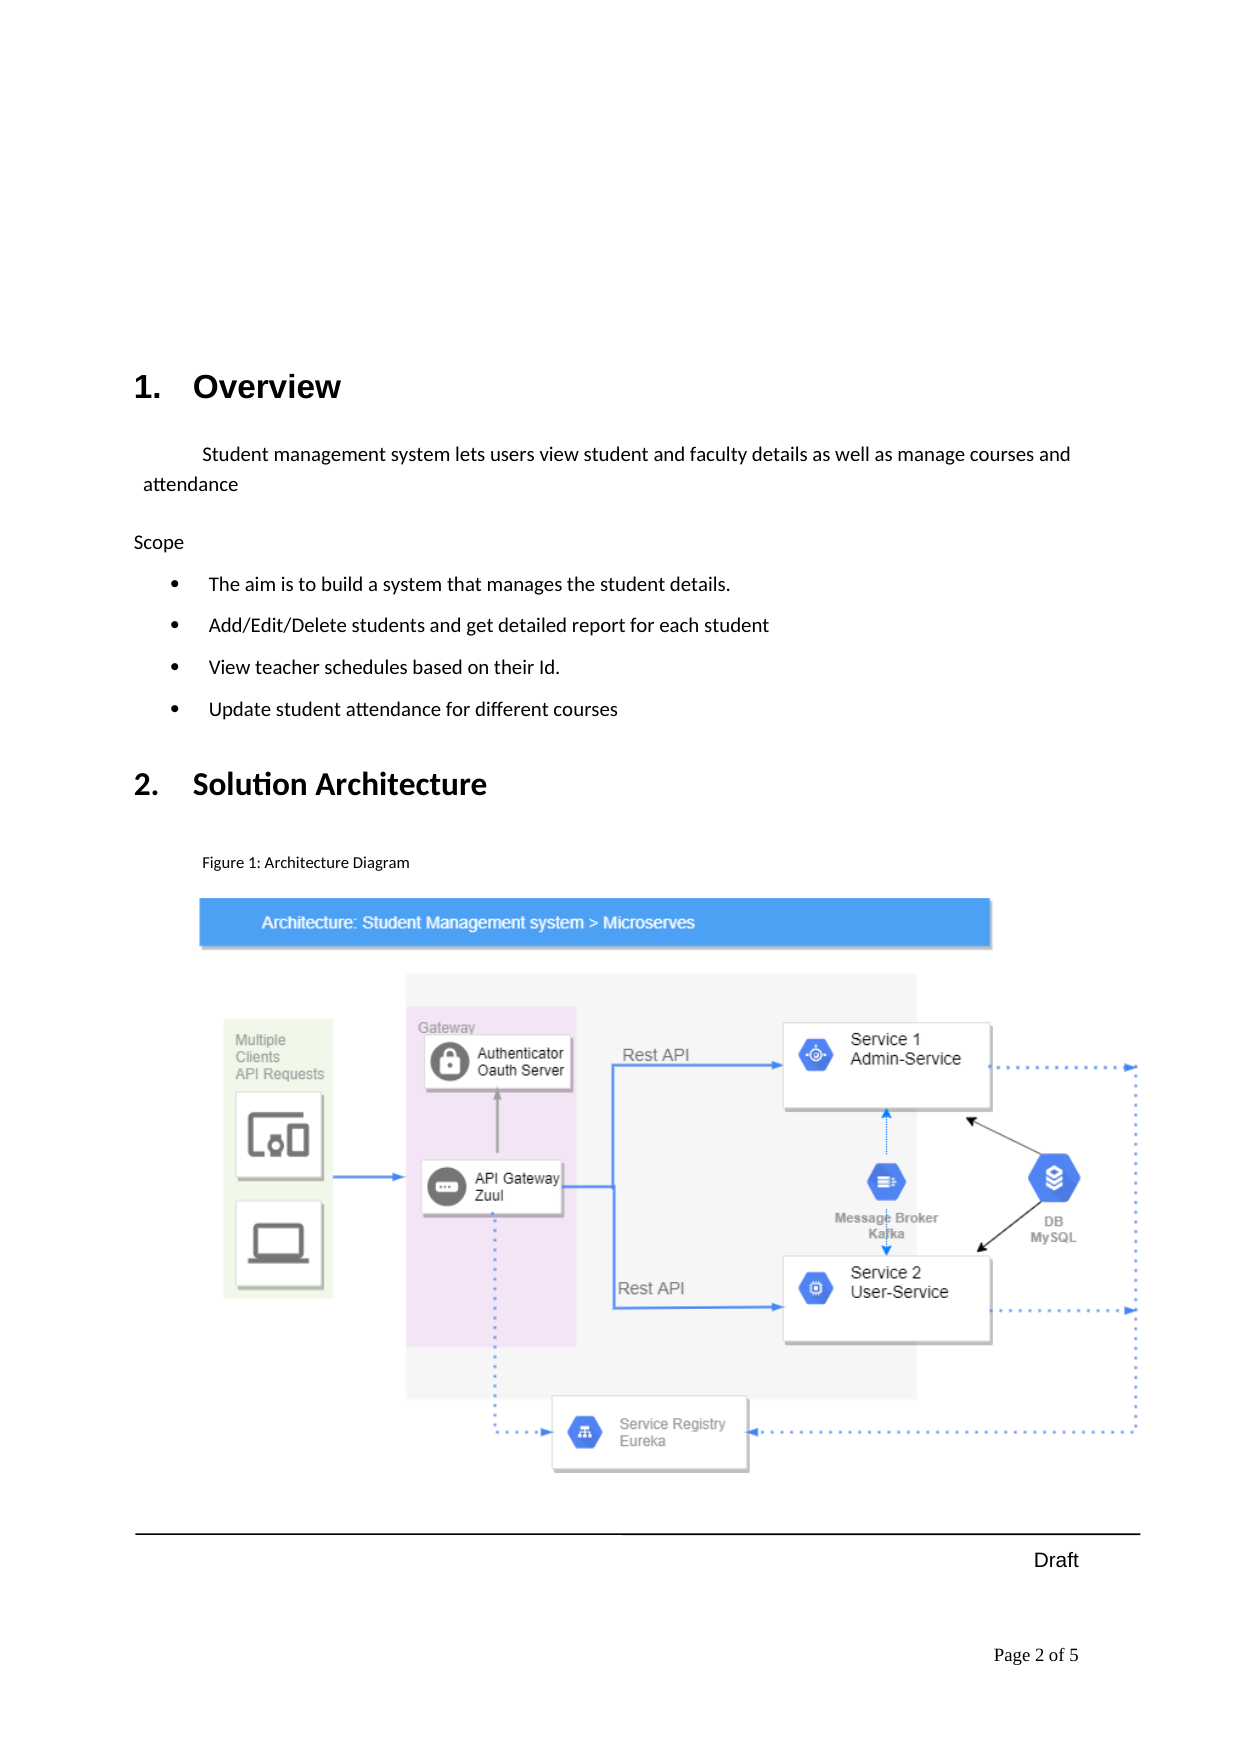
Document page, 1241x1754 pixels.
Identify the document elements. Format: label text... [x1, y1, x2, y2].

text Student management system lets users view student and faculty details as well as manage courses and attendance [143, 442, 1165, 496]
picture [199, 898, 1145, 1473]
list Update student attendance for different courses [171, 696, 1165, 721]
subtitle Solution Architecture [133, 762, 1165, 803]
text Scope [133, 529, 1165, 554]
list View teacher schedules based on their Id. [171, 654, 1165, 679]
list Add/Edit/Delete students and get detailed report for each student [171, 612, 1165, 638]
text Figure 1: Architecture Diagram [202, 852, 1165, 873]
list The aim is to build a system that manages the student details. [171, 571, 1165, 596]
subtitle Overview [133, 367, 1165, 405]
